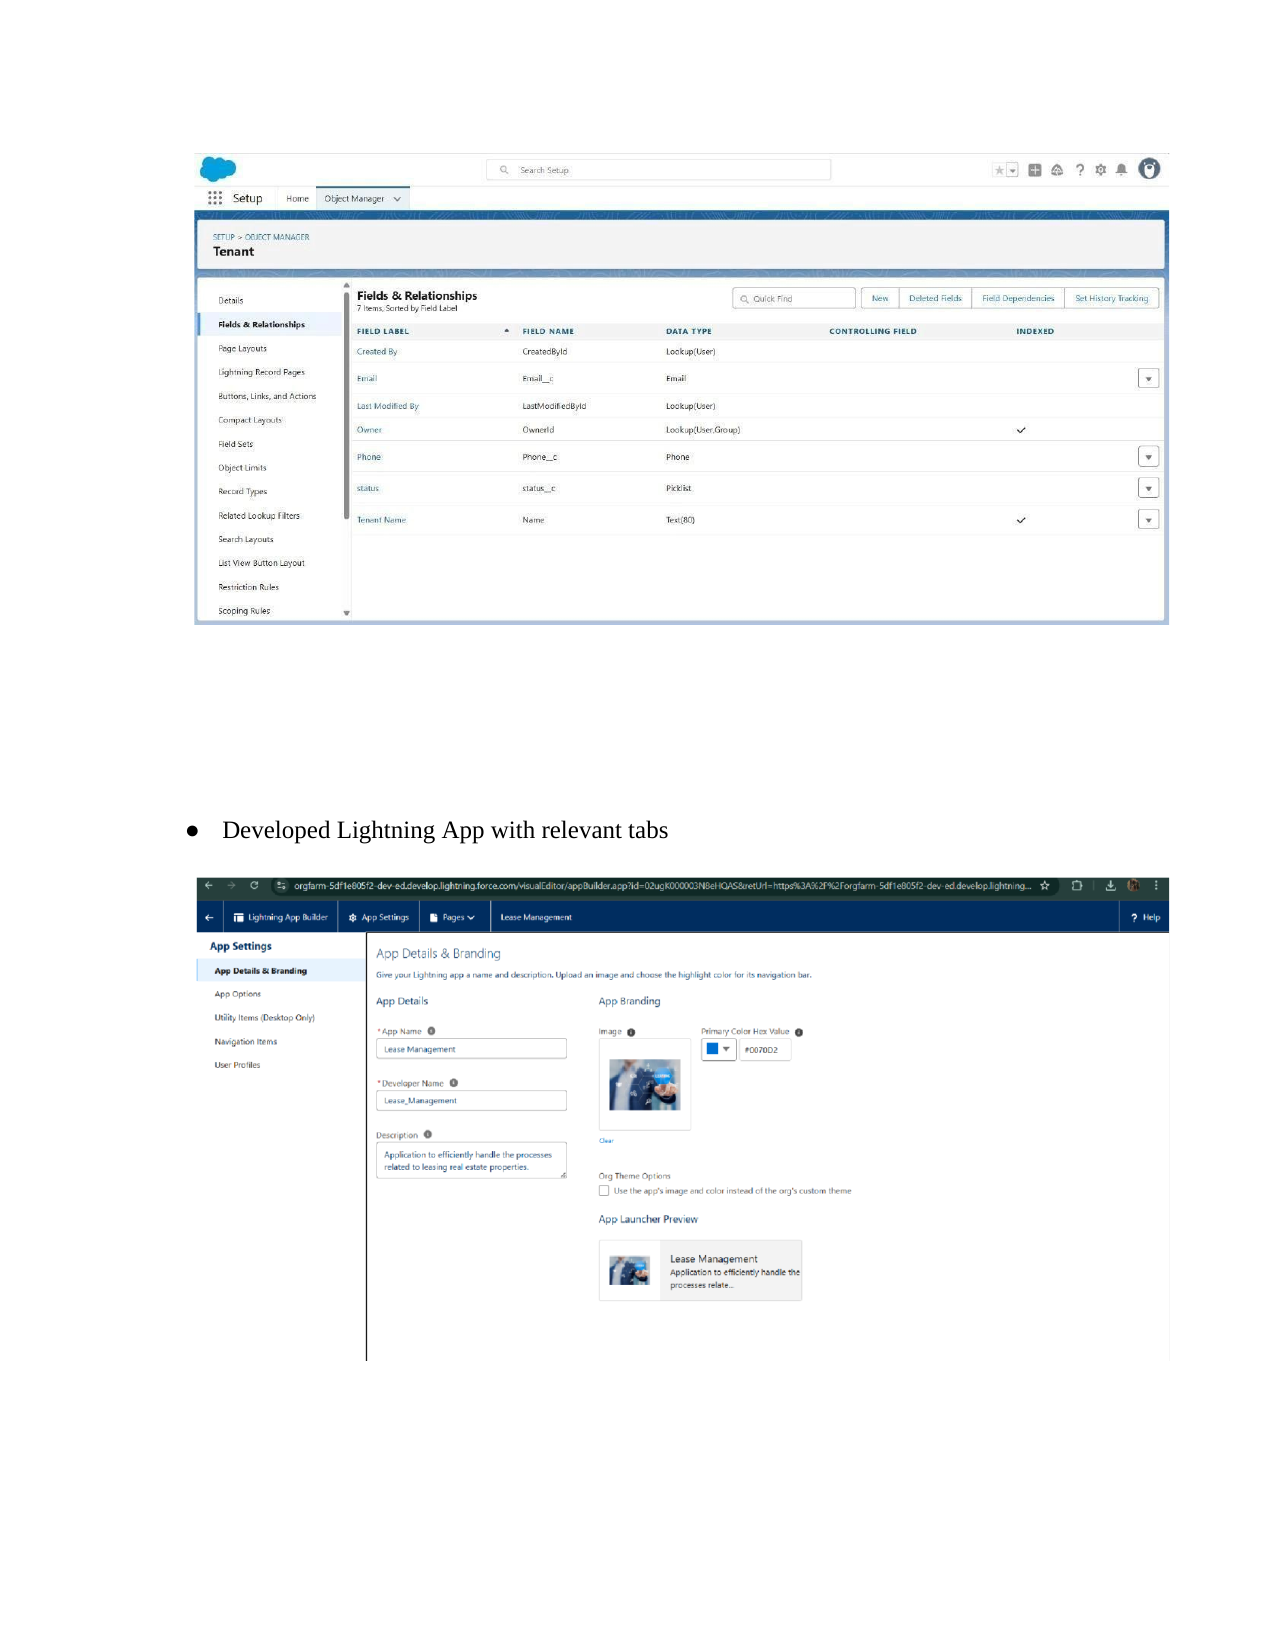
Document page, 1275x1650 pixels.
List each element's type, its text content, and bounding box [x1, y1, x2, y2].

picture [196, 877, 1170, 1361]
picture [194, 153, 1170, 625]
list Developed Lightning App with relevant tabs [184, 815, 1168, 844]
